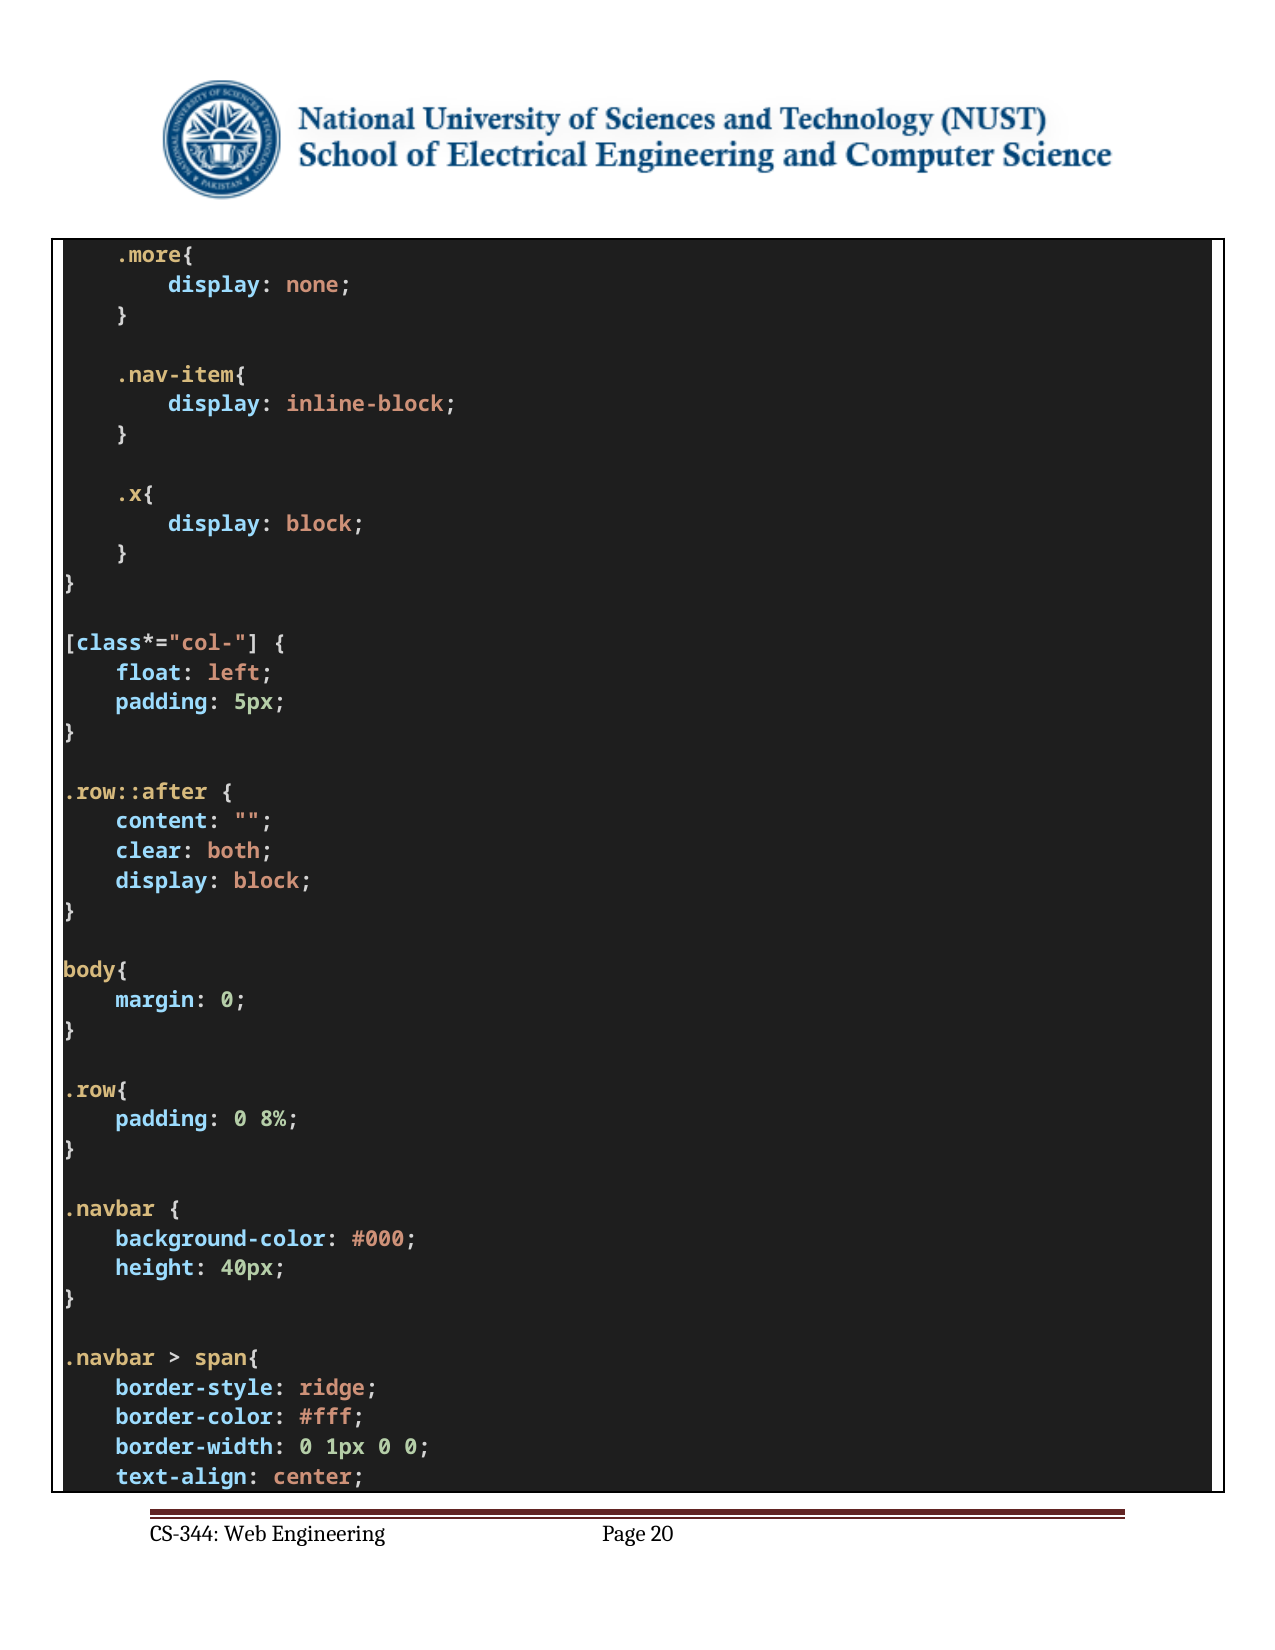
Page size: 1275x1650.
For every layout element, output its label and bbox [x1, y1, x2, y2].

picture [150, 75, 1125, 210]
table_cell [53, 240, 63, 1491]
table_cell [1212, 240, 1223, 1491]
